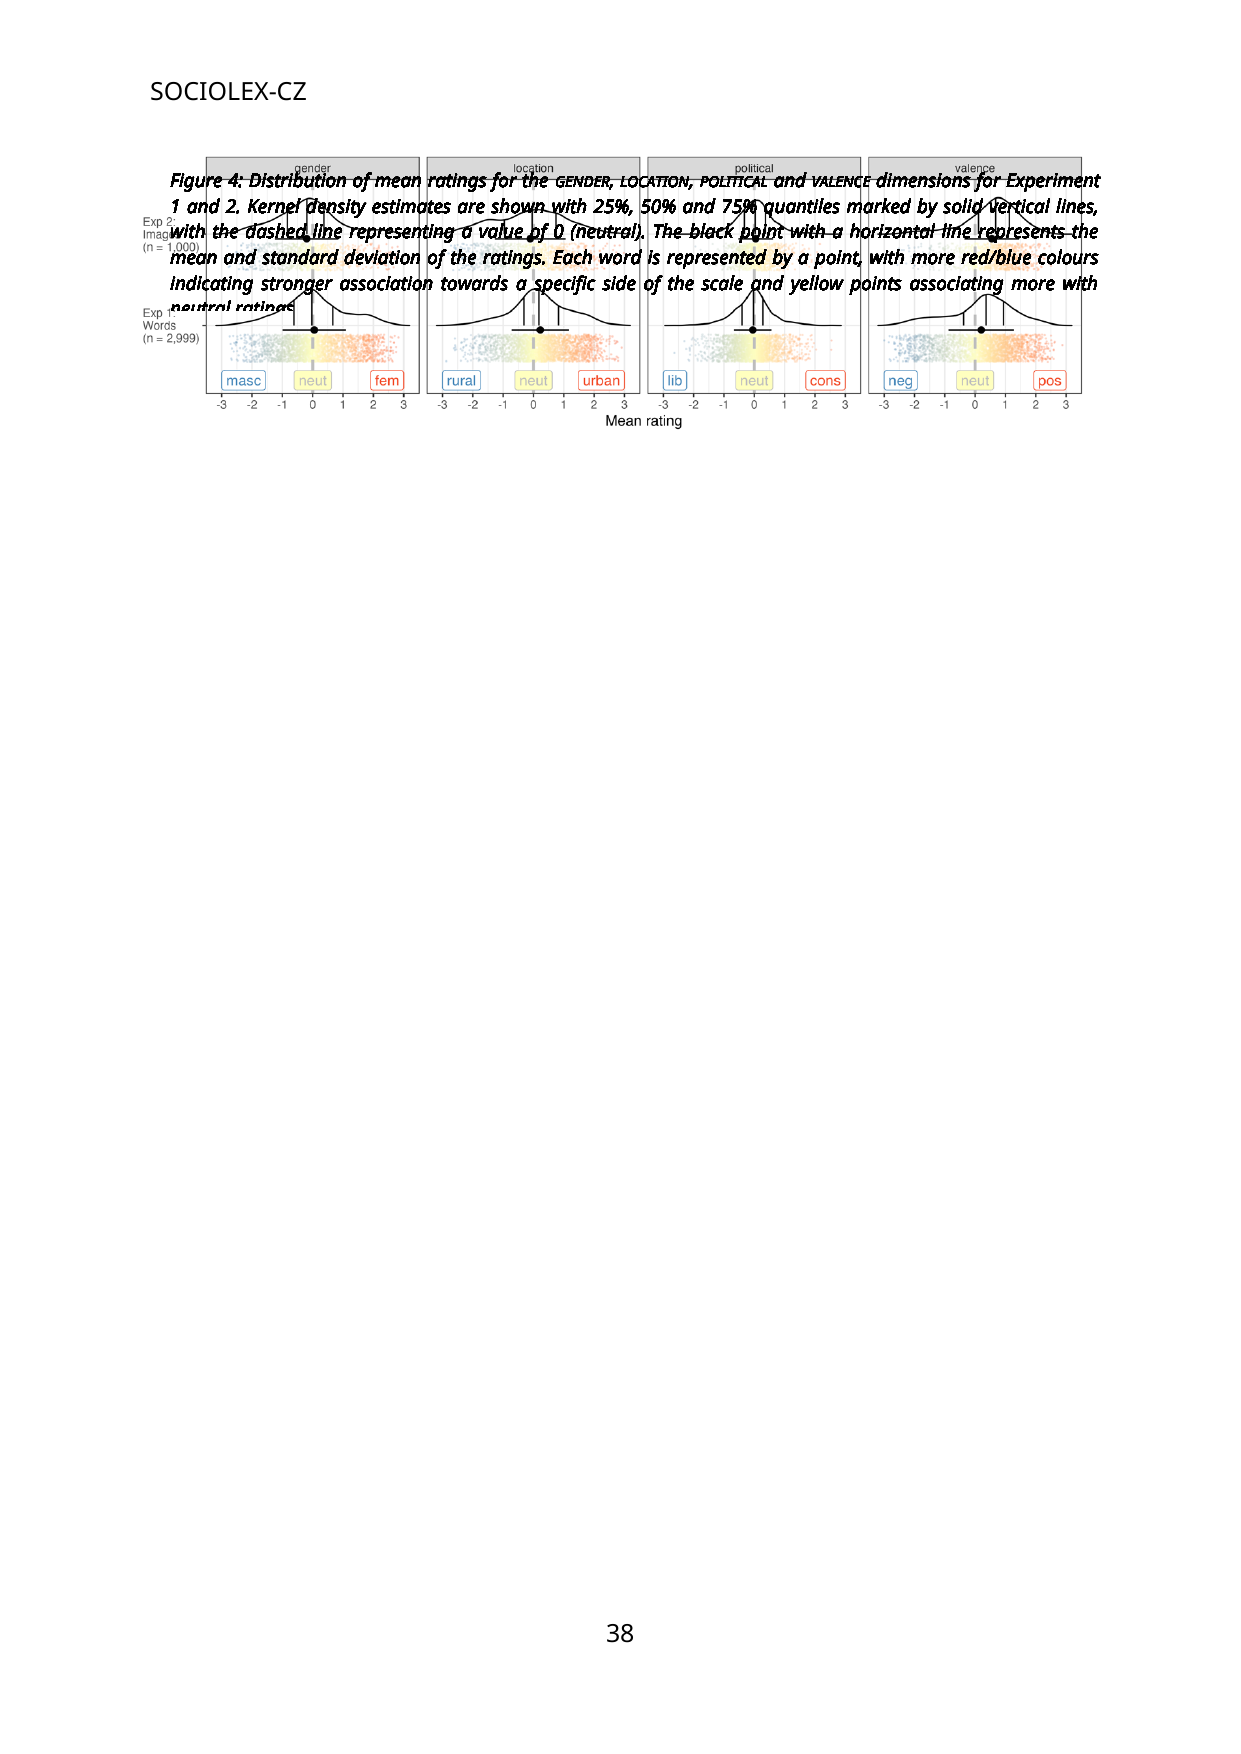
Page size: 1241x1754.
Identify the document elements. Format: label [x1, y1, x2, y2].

picture [135, 149, 1089, 436]
